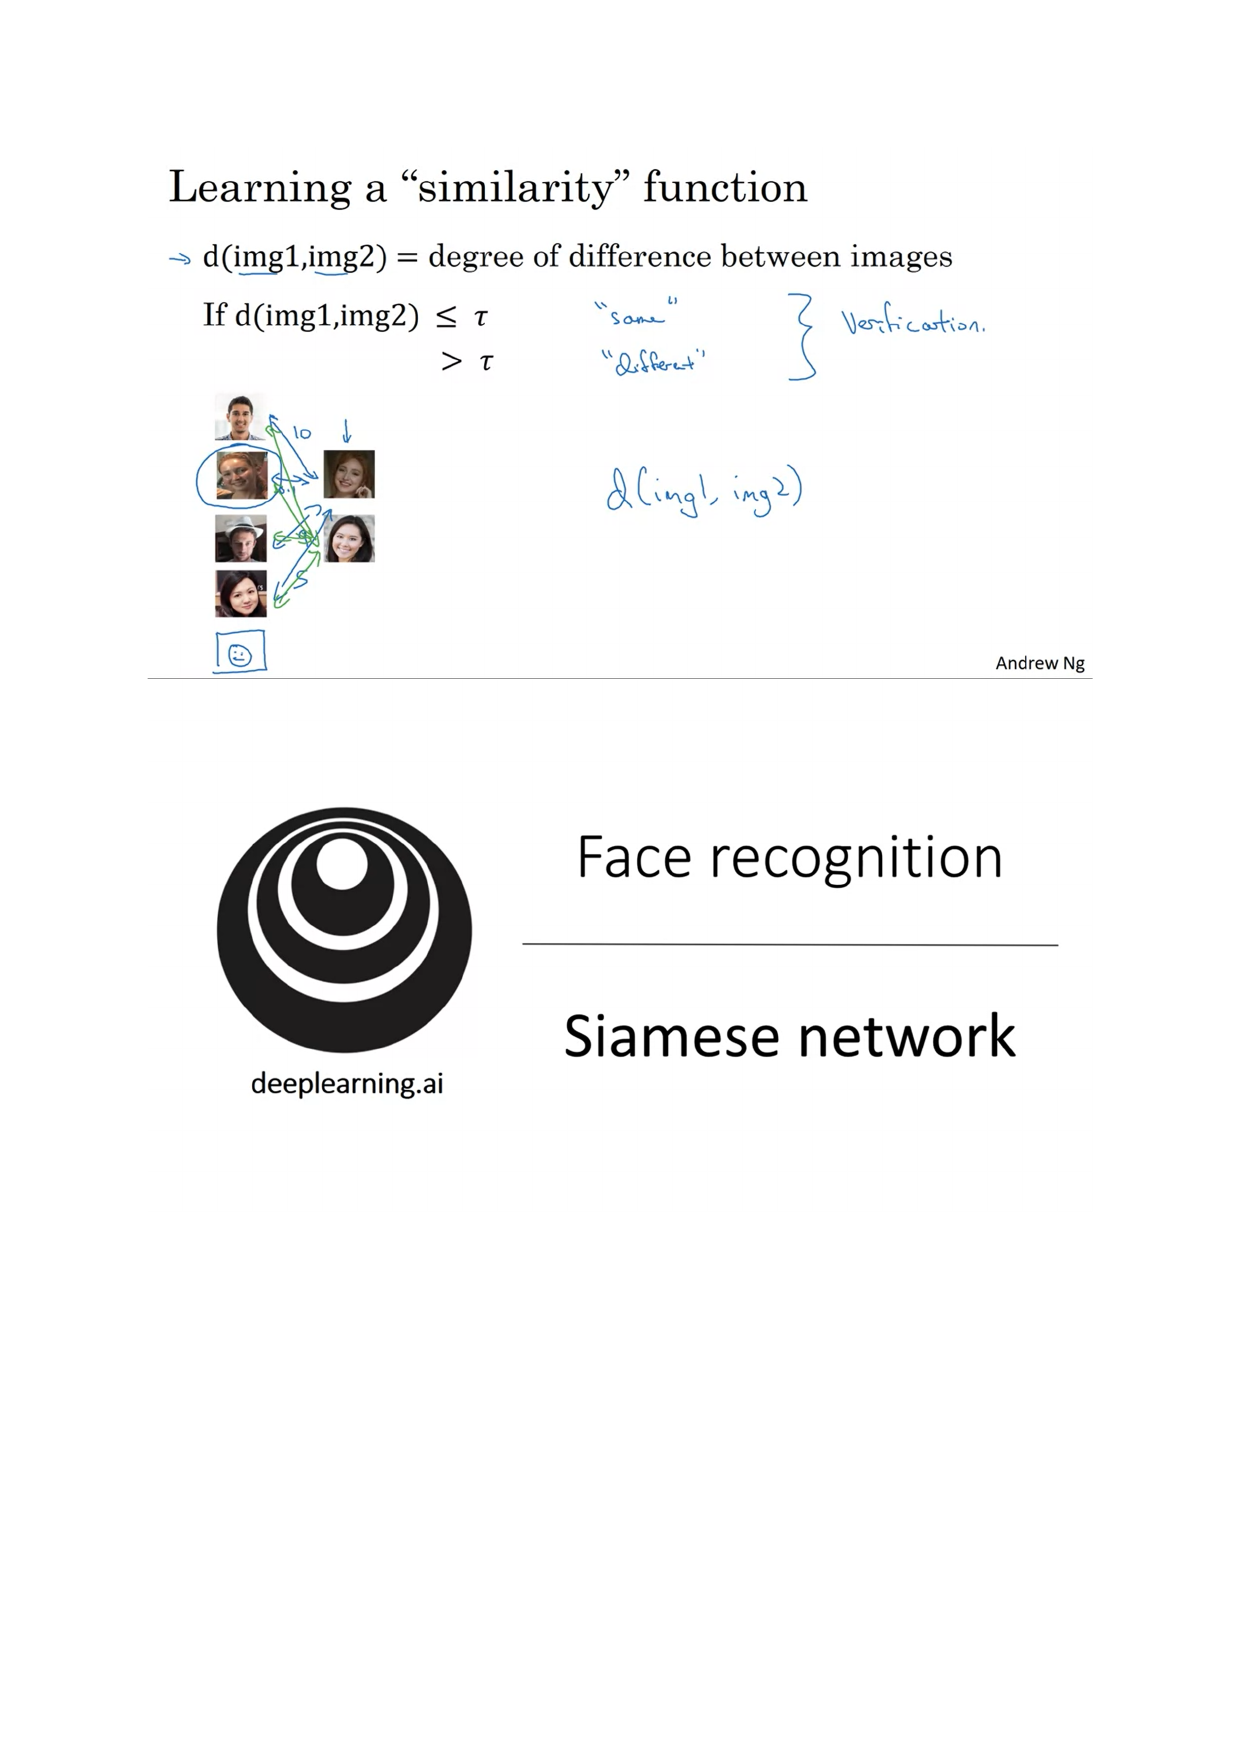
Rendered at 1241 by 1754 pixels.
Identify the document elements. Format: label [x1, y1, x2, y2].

picture [147, 680, 1093, 1212]
picture [147, 147, 1093, 679]
